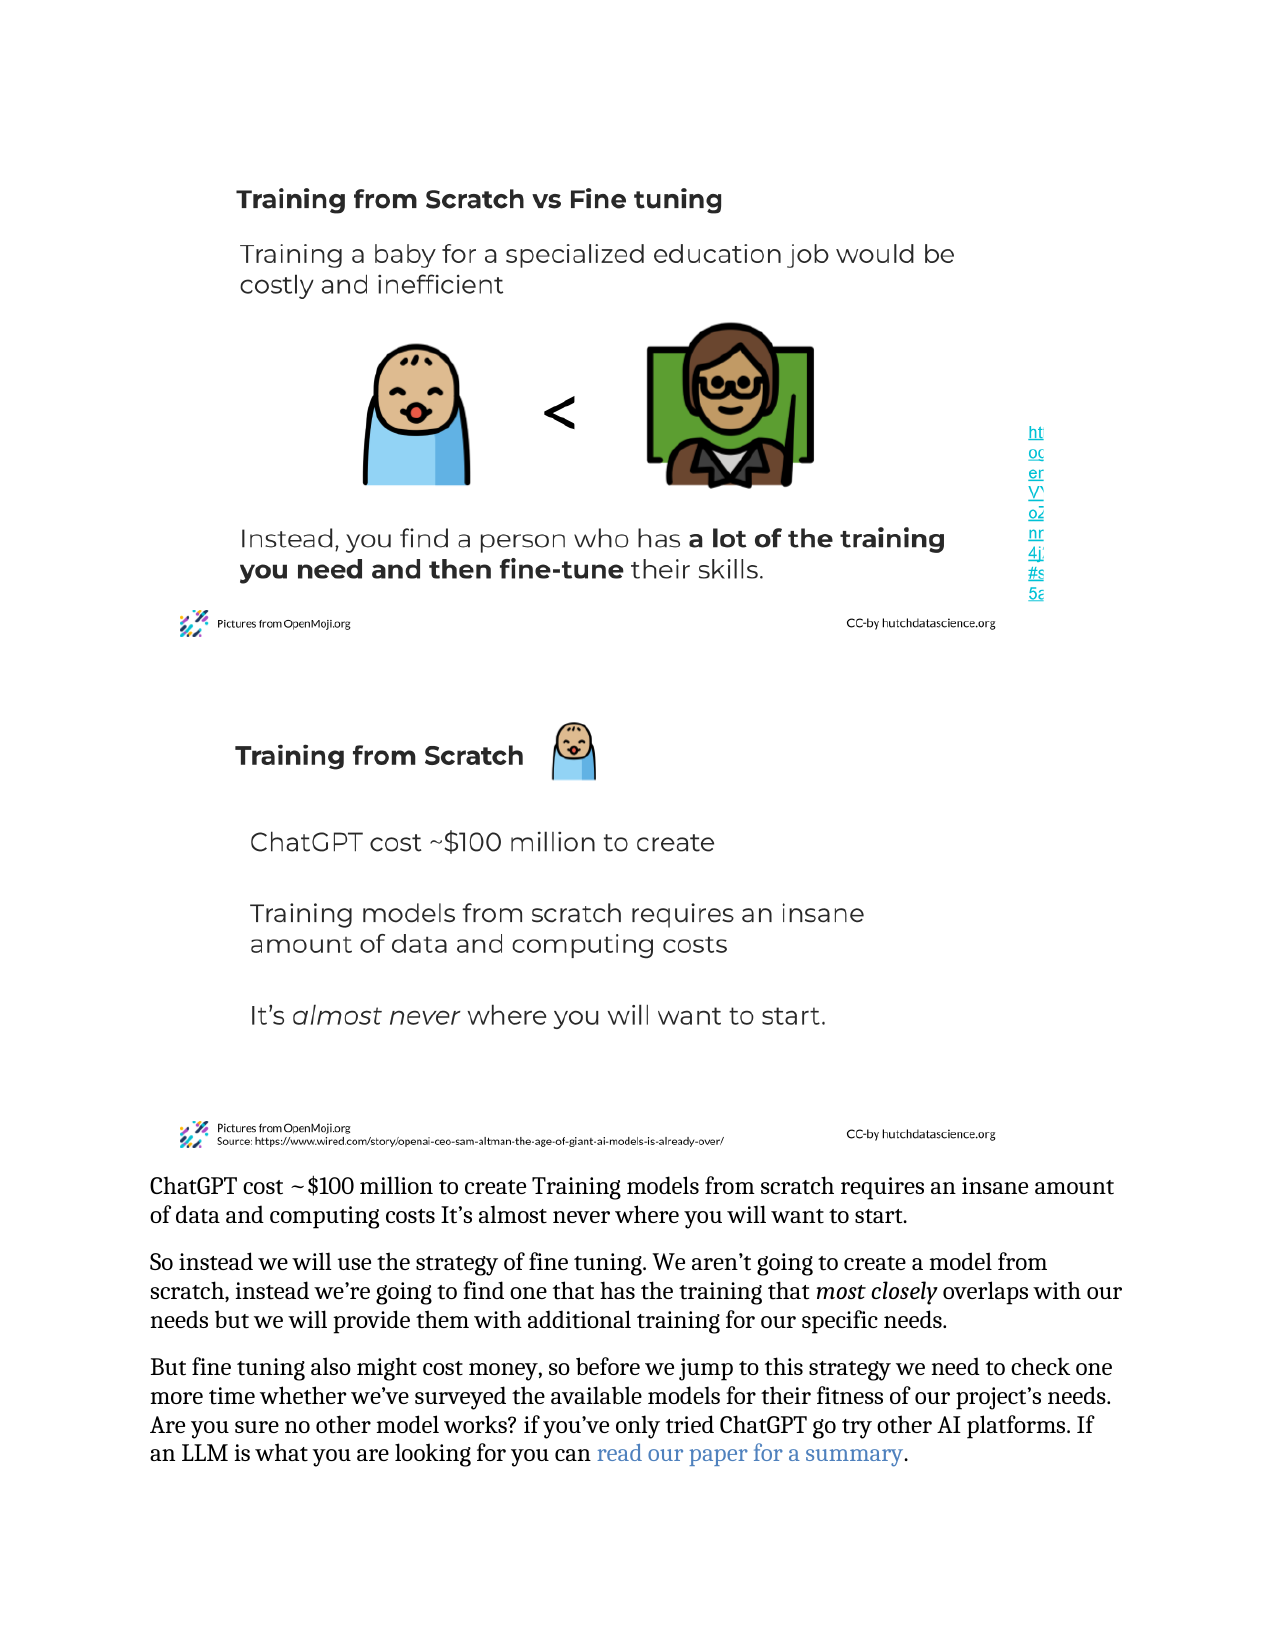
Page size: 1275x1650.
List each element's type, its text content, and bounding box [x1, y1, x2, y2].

picture [168, 661, 1044, 1154]
text So instead we will use the strategy of fine tuning. We aren’t going to create a model from scratch, instead we’re going to find one that has the training that most closely overlaps with our needs but we will provide them with additional training for our specific needs. [150, 1248, 1125, 1334]
picture [168, 150, 1044, 643]
text But fine tuning also might cost money, so before we jump to this strategy we need to check one more time whether we’ve surveyed the available models for their fitness of our project’s needs. Are you sure no other model works? if you’ve only tried ChatGPT go try other AI platforms. If an LLM is what you are looking for you can read our paper for a summary. [150, 1353, 1125, 1468]
text ChatGPT cost ~$100 million to create Training models from scratch requires an insane amount of data and computing costs It’s almost never where you will want to start. [150, 1172, 1125, 1229]
